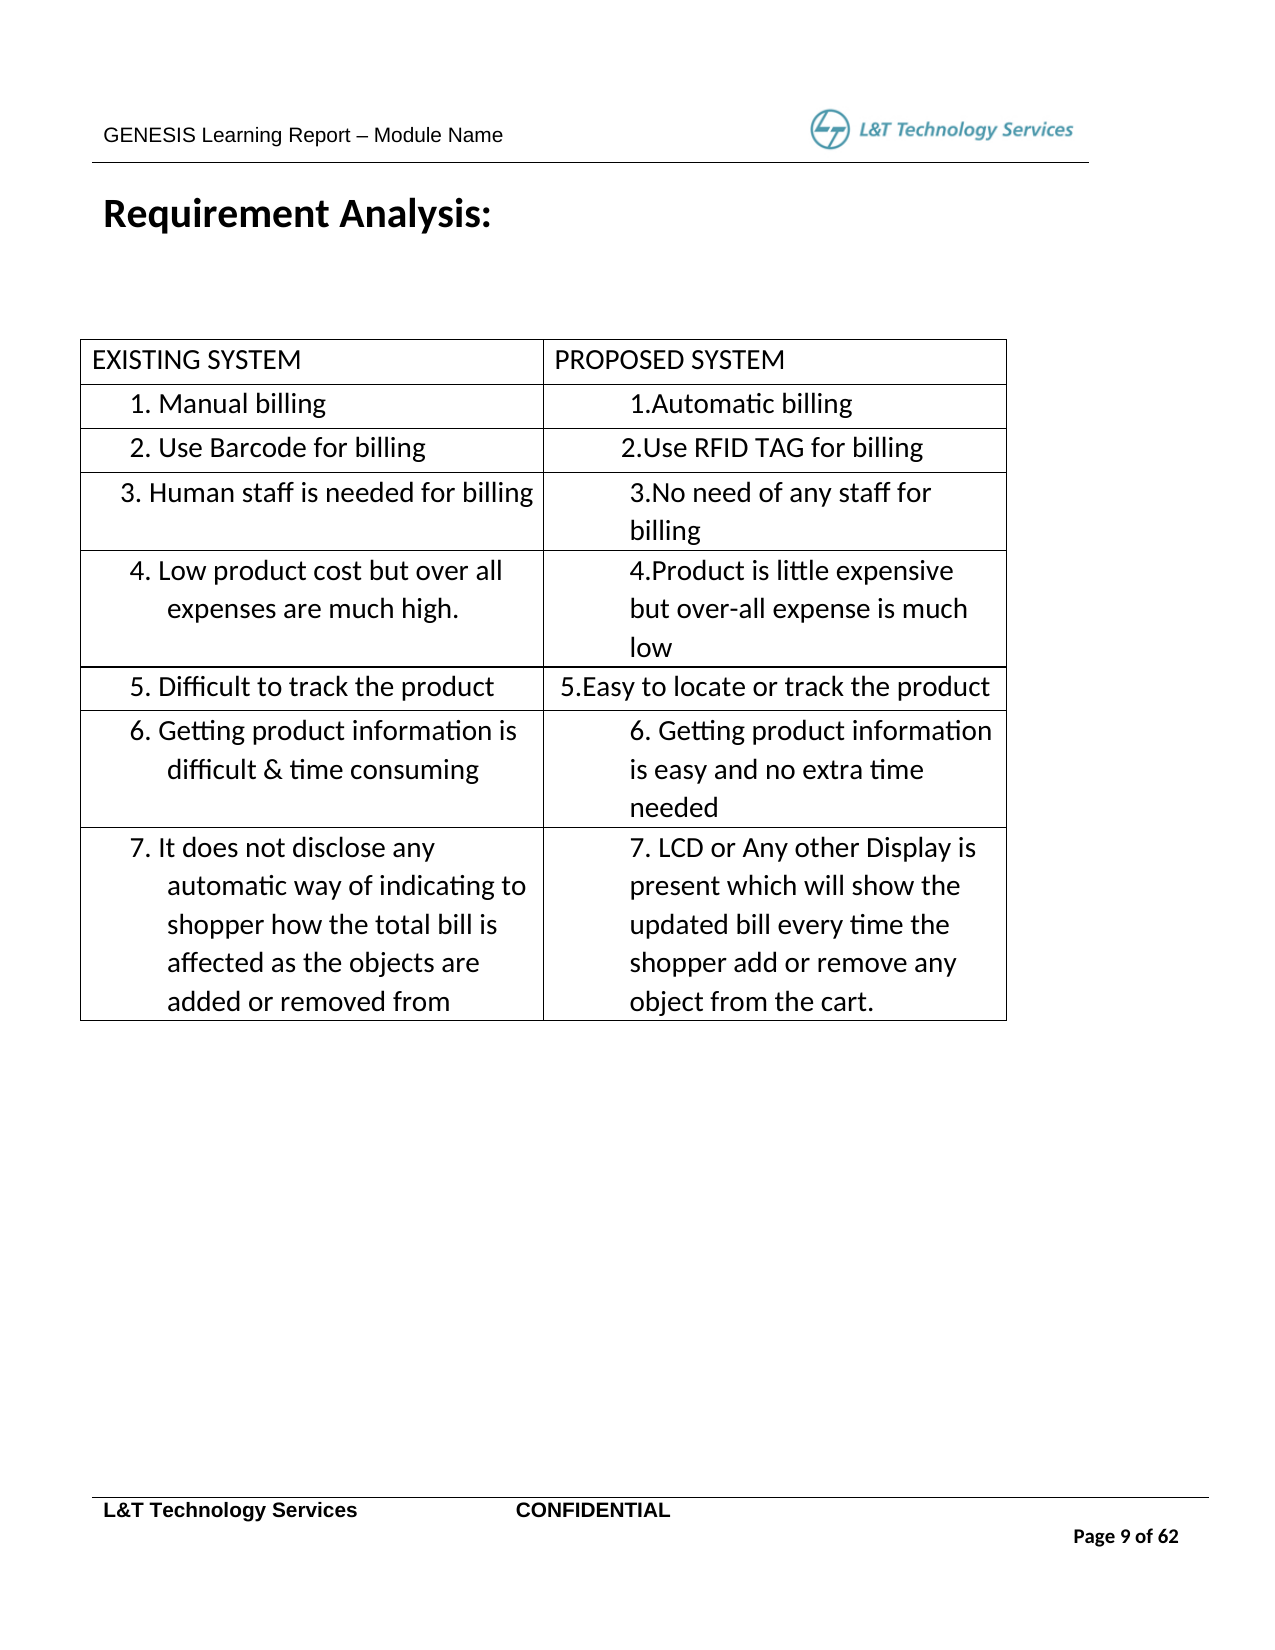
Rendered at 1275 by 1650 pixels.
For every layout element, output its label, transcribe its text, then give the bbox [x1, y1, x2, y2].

table_cell 6. Getting product information is easy and no extra time needed [544, 711, 1006, 827]
table_cell 2.Use RFID TAG for billing [544, 429, 1006, 472]
table_cell 3.No need of any staff for billing [544, 473, 1006, 550]
table_cell 6. Getting product information is difficult & time consuming [81, 711, 543, 827]
table_cell 5.Easy to locate or track the product [544, 668, 1006, 710]
table_cell 5. Difficult to track the product [81, 668, 543, 710]
table_cell 7. LCD or Any other Display is present which will show the updated bill every time the shopper add or remove any object from the cart. [544, 828, 1006, 1020]
table_cell 1.Automatic billing [544, 385, 1006, 427]
table_header PROPOSED SYSTEM [544, 340, 1006, 383]
table_cell 7. It does not disclose any automatic way of indicating to shopper how the total bill is affected as the objects are added or removed from [81, 828, 543, 1020]
text Requirement Analysis: [103, 187, 1162, 238]
table_cell 4. Low product cost but over all expenses are much high. [81, 551, 543, 666]
table_cell 1. Manual billing [81, 385, 543, 427]
table_cell 3. Human staff is needed for billing [81, 473, 543, 550]
table_cell 4.Product is little expensive but over-all expense is much low [544, 551, 1006, 666]
table_cell 2. Use Barcode for billing [81, 429, 543, 472]
table_header EXISTING SYSTEM [81, 340, 543, 383]
